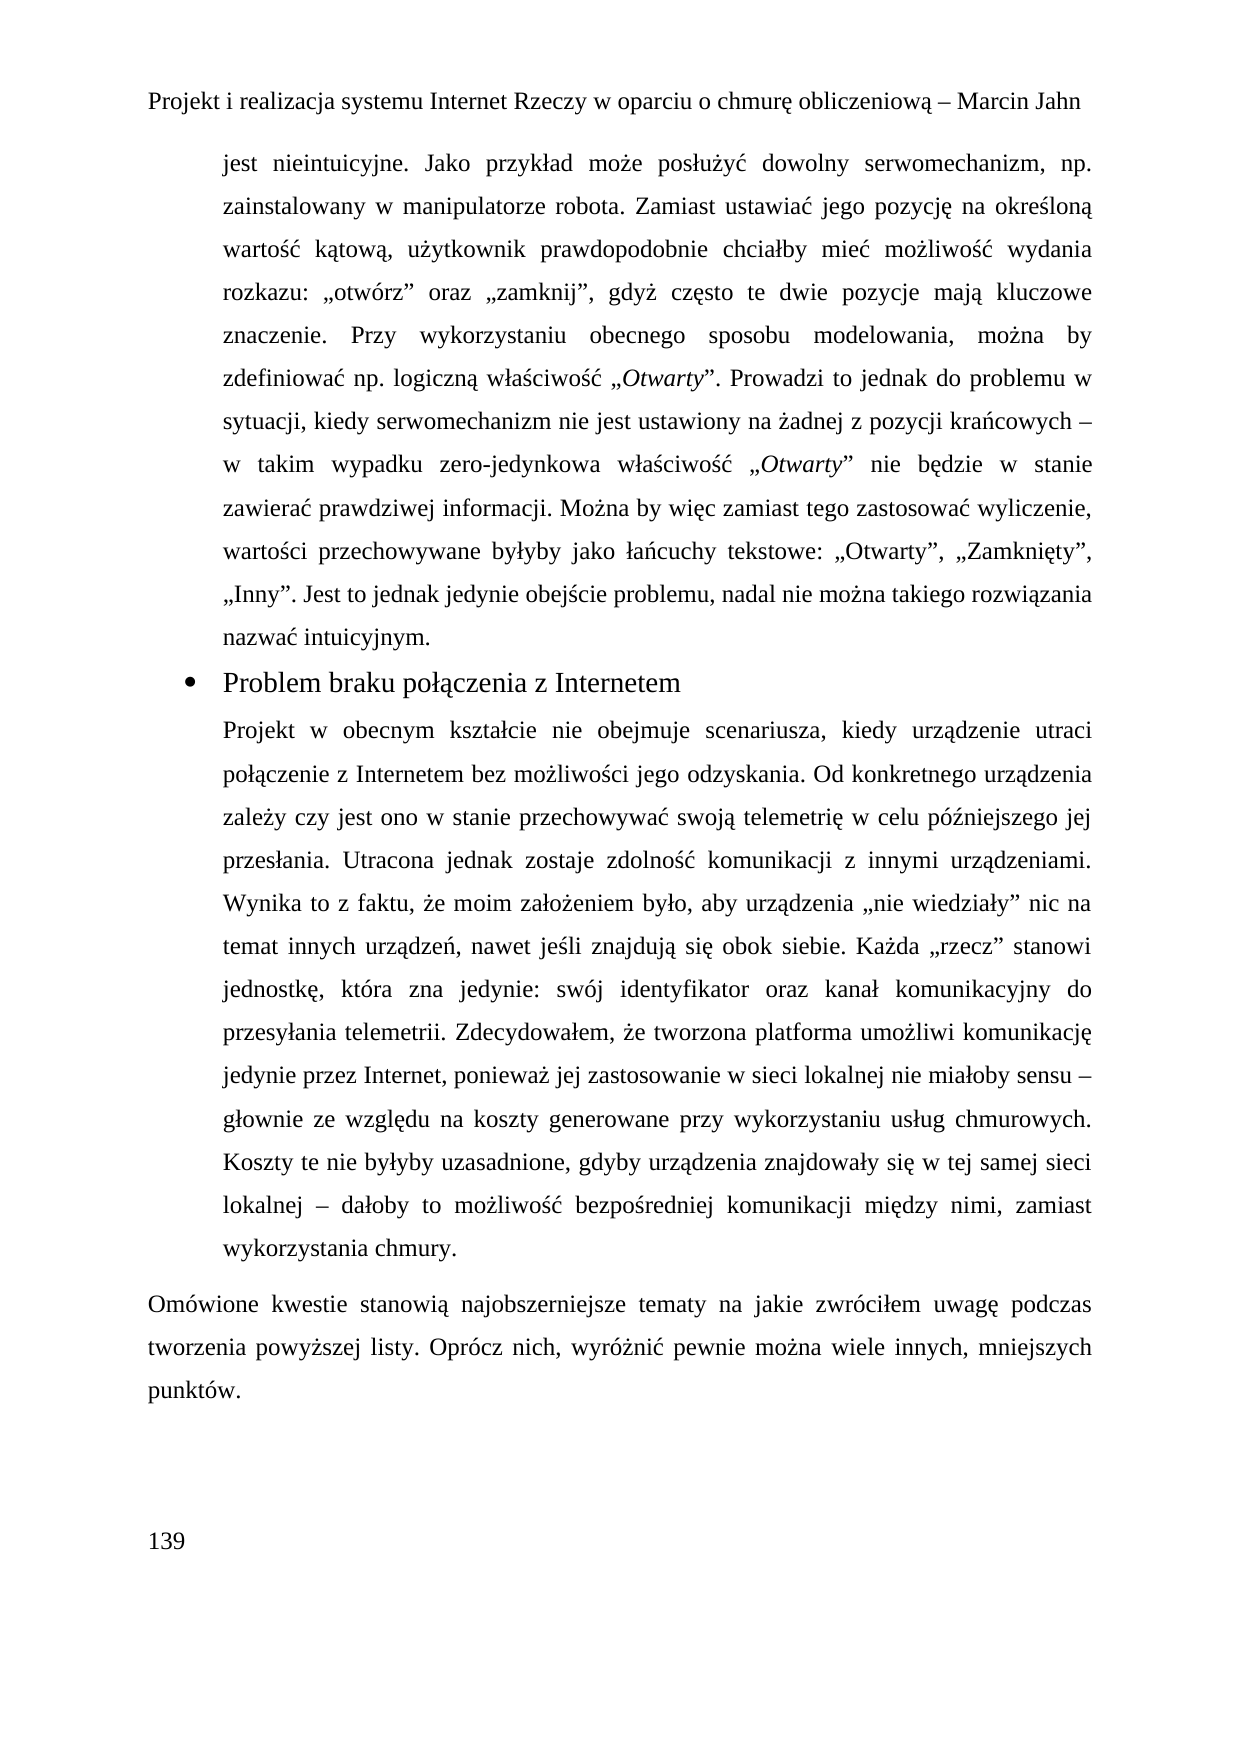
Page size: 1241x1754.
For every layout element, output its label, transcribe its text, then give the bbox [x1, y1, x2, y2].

list Problem braku połączenia z Internetem [185, 665, 1093, 699]
text Omówione kwestie stanowią najobszerniejsze tematy na jakie zwróciłem uwagę podczas tworzenia powyższej listy. Oprócz nich, wyróżnić pewnie można wiele innych, mniejszych punktów. [148, 1289, 1093, 1404]
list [223, 148, 1093, 651]
list Projekt w obecnym kształcie nie obejmuje scenariusza, kiedy urządzenie utraci połączenie z Internetem bez możliwości jego odzyskania. Od konkretnego urządzenia zależy czy jest ono w stanie przechowywać swoją telemetrię w celu późniejszego jej przesłania. Utracona jednak zostaje zdolność komunikacji z innymi urządzeniami. Wynika to z faktu, że moim założeniem było, aby urządzenia „nie wiedziały” nic na temat innych urządzeń, nawet jeśli znajdują się obok siebie. Każda „rzecz” stanowi jednostkę, która zna jedynie: swój identyfikator oraz kanał komunikacyjny do przesyłania telemetrii. Zdecydowałem, że tworzona platforma umożliwi komunikację jedynie przez Internet, ponieważ jej zastosowanie w sieci lokalnej nie miałoby sensu – głownie ze względu na koszty generowane przy wykorzystaniu usług chmurowych. Koszty te nie byłyby uzasadnione, gdyby urządzenia znajdowały się w tej samej sieci lokalnej – dałoby to możliwość bezpośredniej komunikacji między nimi, zamiast wykorzystania chmury. [223, 716, 1093, 1262]
